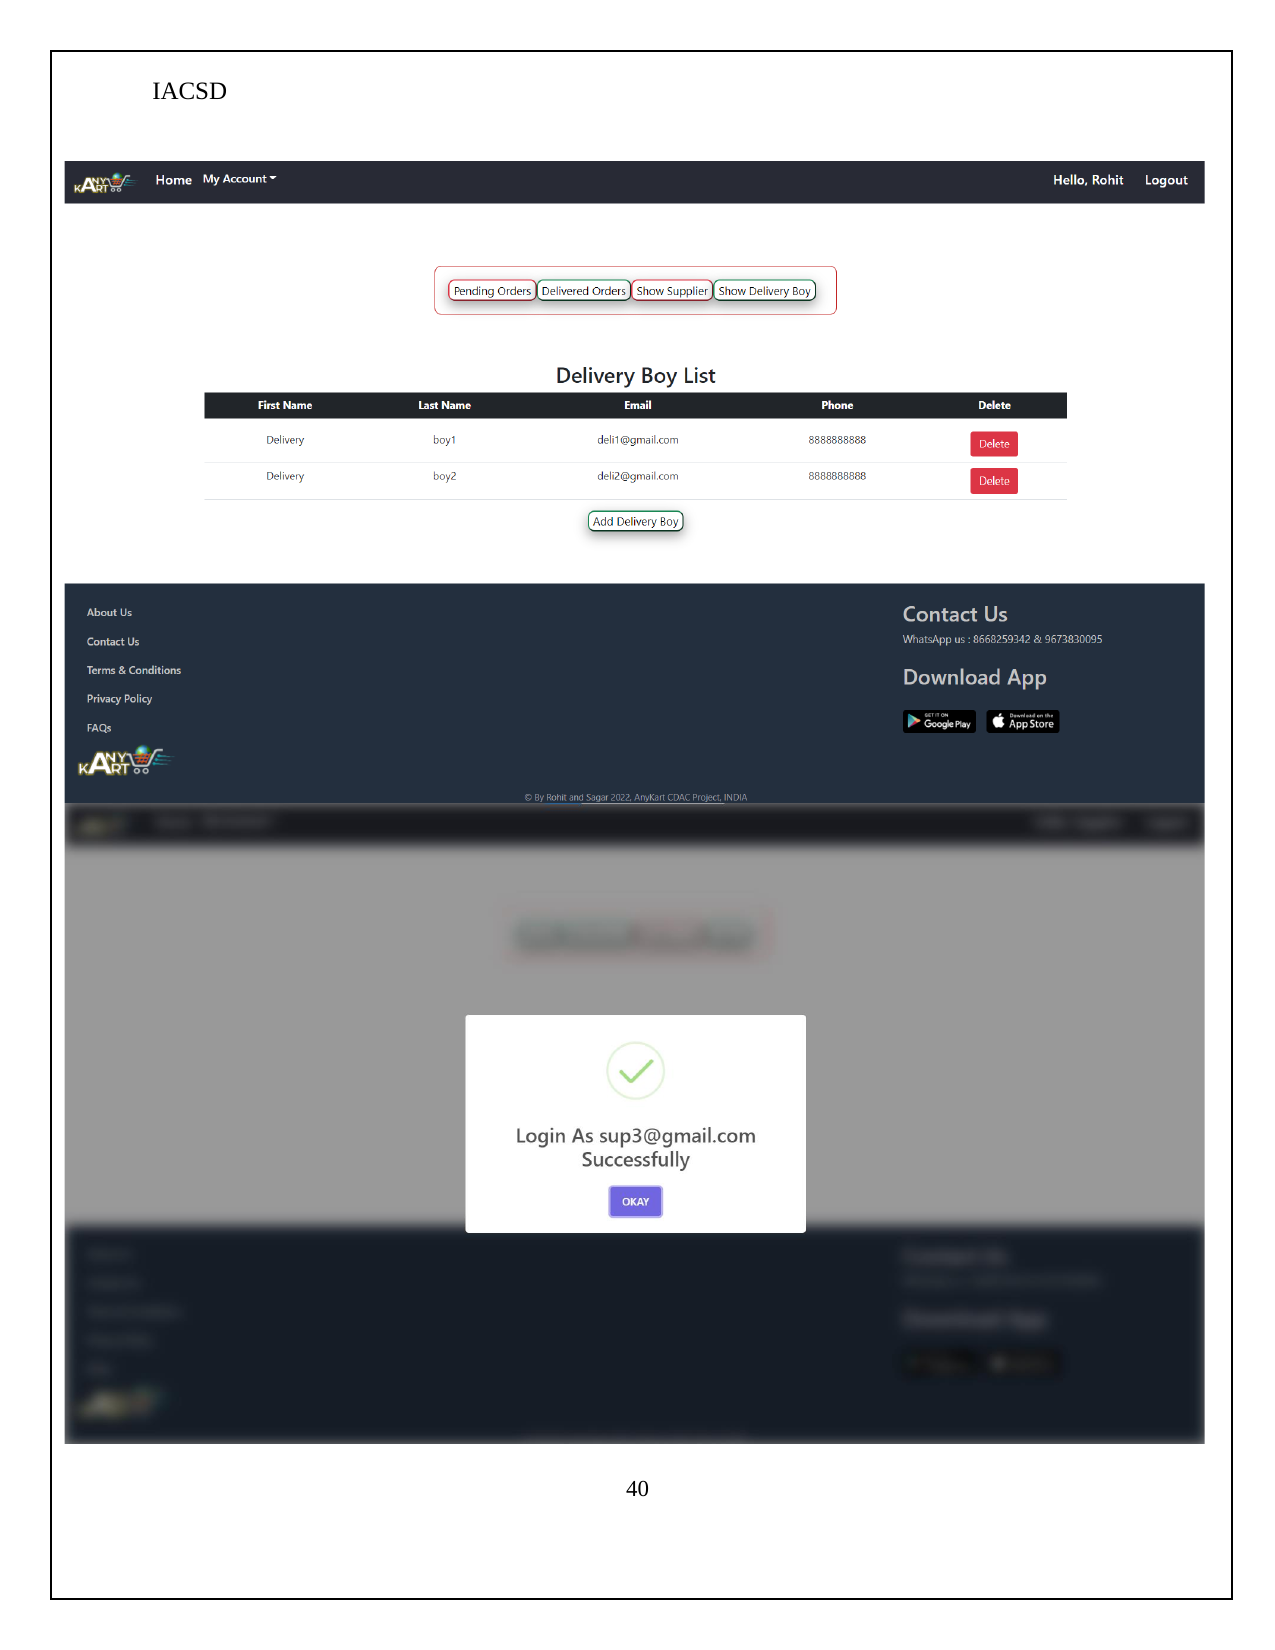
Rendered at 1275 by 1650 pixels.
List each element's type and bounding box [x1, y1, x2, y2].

picture [64, 161, 1205, 1444]
